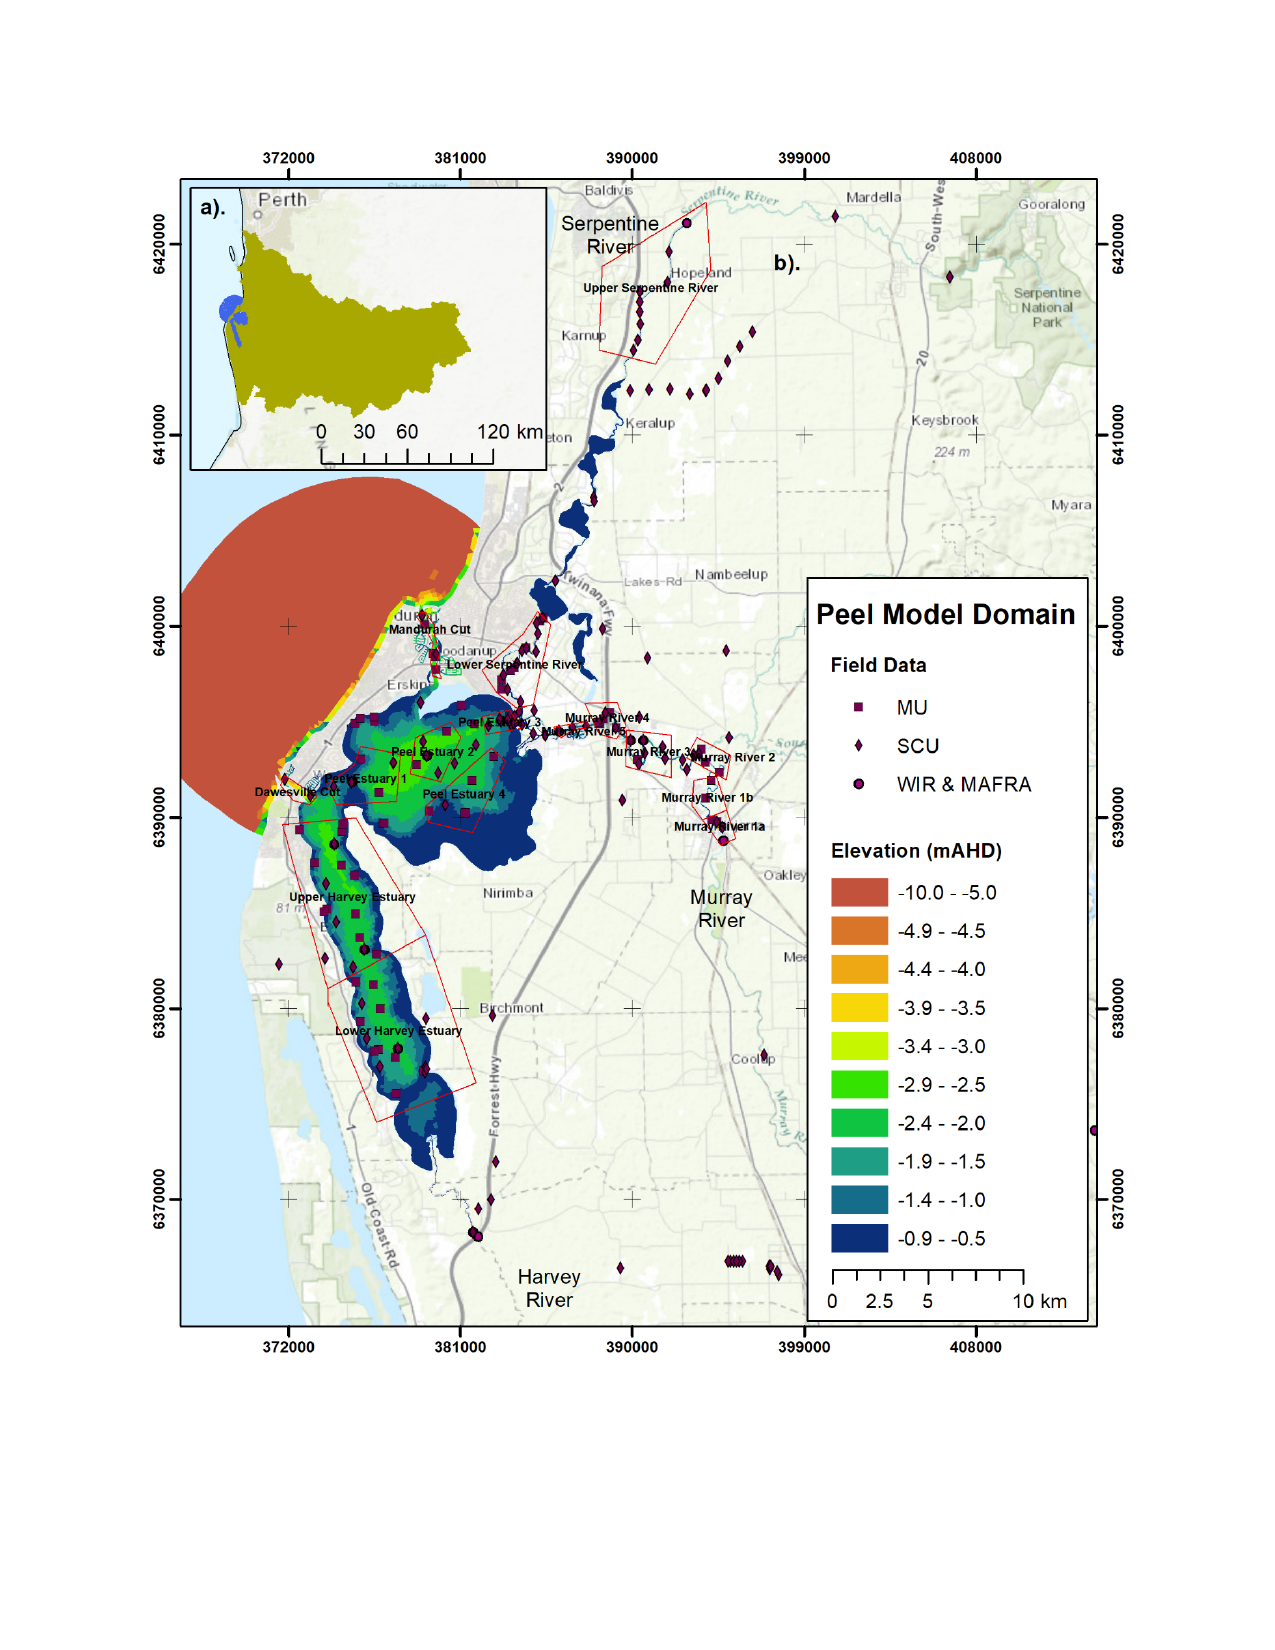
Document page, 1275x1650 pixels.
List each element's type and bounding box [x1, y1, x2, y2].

picture [150, 150, 1125, 1355]
